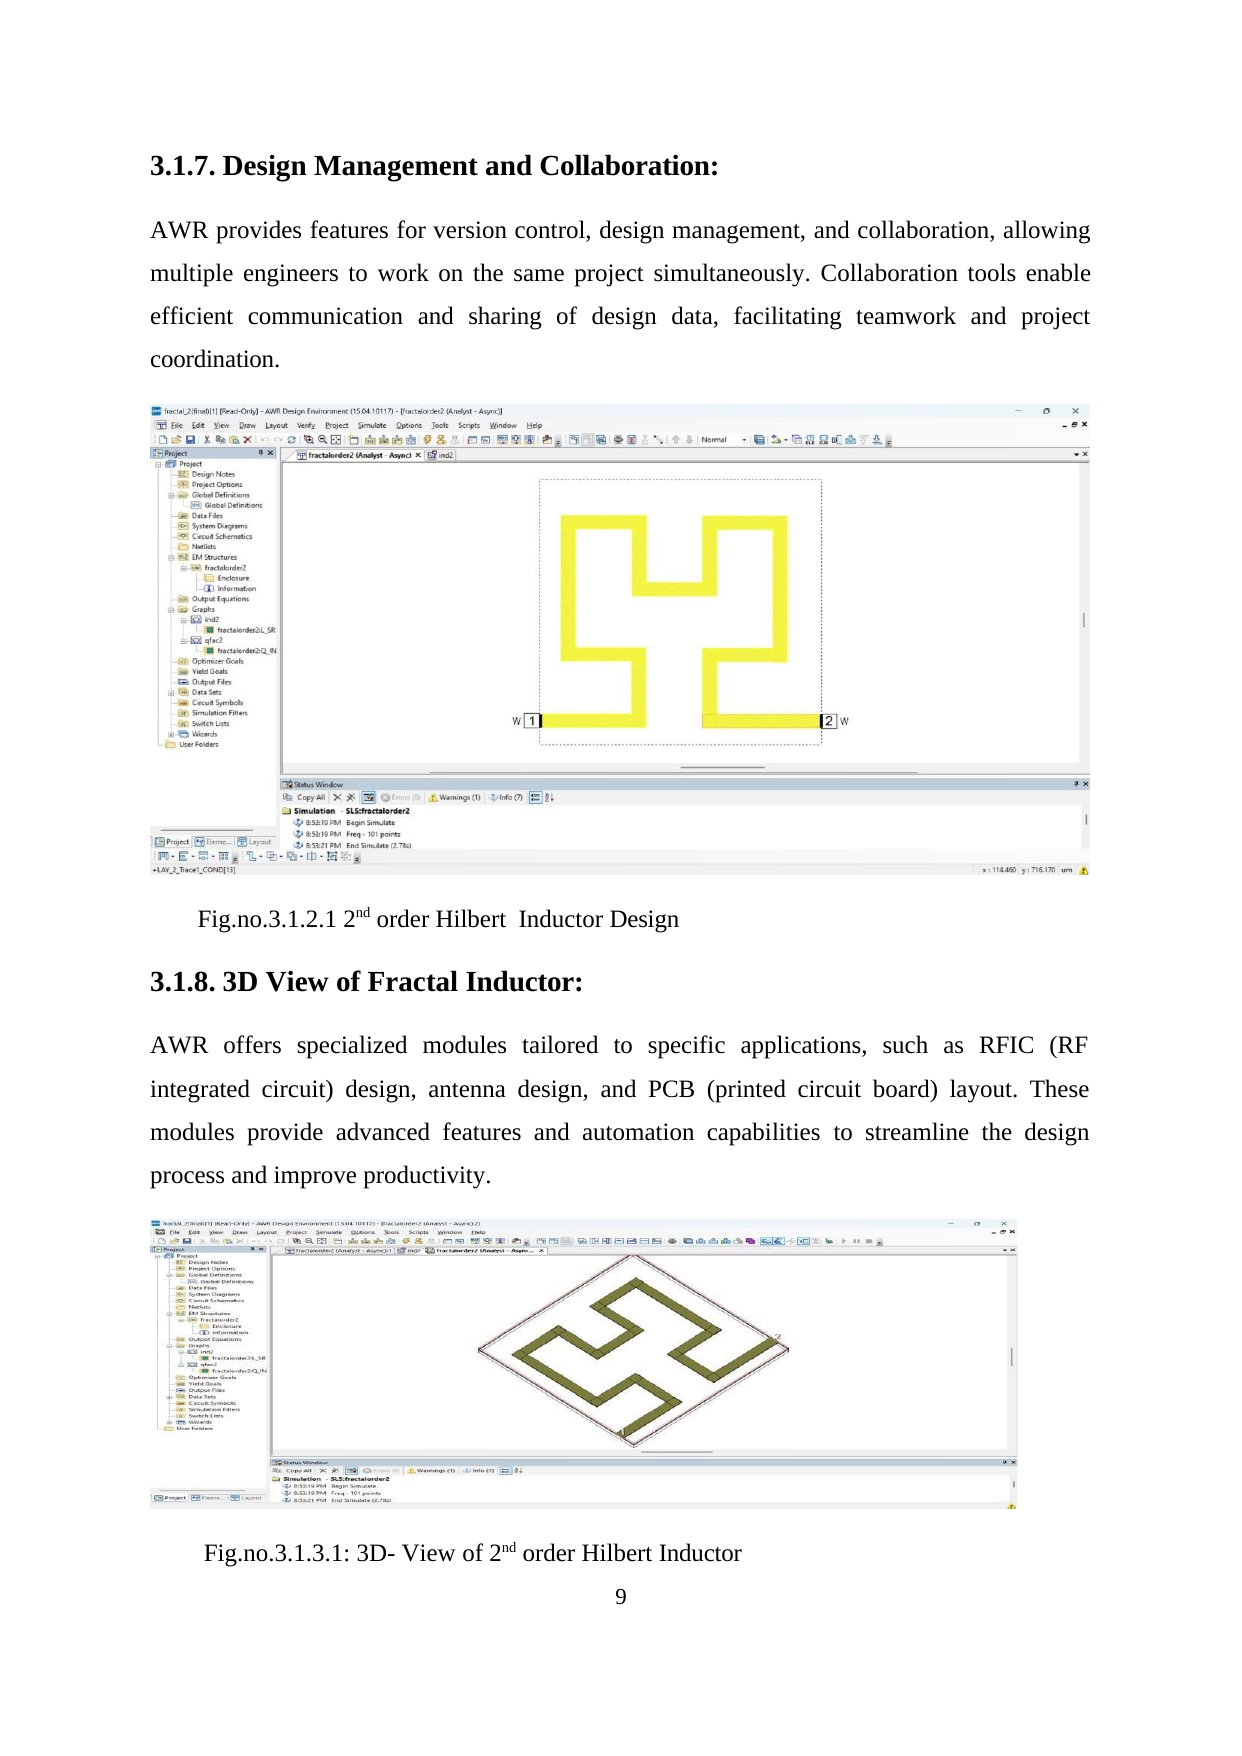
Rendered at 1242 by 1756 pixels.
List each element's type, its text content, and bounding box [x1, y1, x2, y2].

subtitle 3D View of Fractal Inductor: [150, 964, 1138, 997]
picture [150, 1219, 1018, 1509]
text Fig.no.3.1.2.1 2nd order Hilbert Inductor Design [103, 904, 1138, 933]
text Fig.no.3.1.3.1: 3D- View of 2nd order Hilbert Inductor [103, 1538, 1138, 1567]
picture [150, 404, 1090, 875]
text AWR offers specialized modules tailored to specific applications, such as RFIC (RF integrated circuit) design, antenna design, and PCB (printed circuit board) layout. These modules provide advanced features and automation capabilities to streamline the design process and improve productivity. [150, 1031, 1090, 1189]
text AWR provides features for version control, design management, and collaboration, allowing multiple engineers to work on the same project simultaneously. Collaboration tools enable efficient communication and sharing of design data, facilitating teamwork and project coordination. [150, 215, 1092, 373]
subtitle Design Management and Collaboration: [150, 148, 1138, 182]
